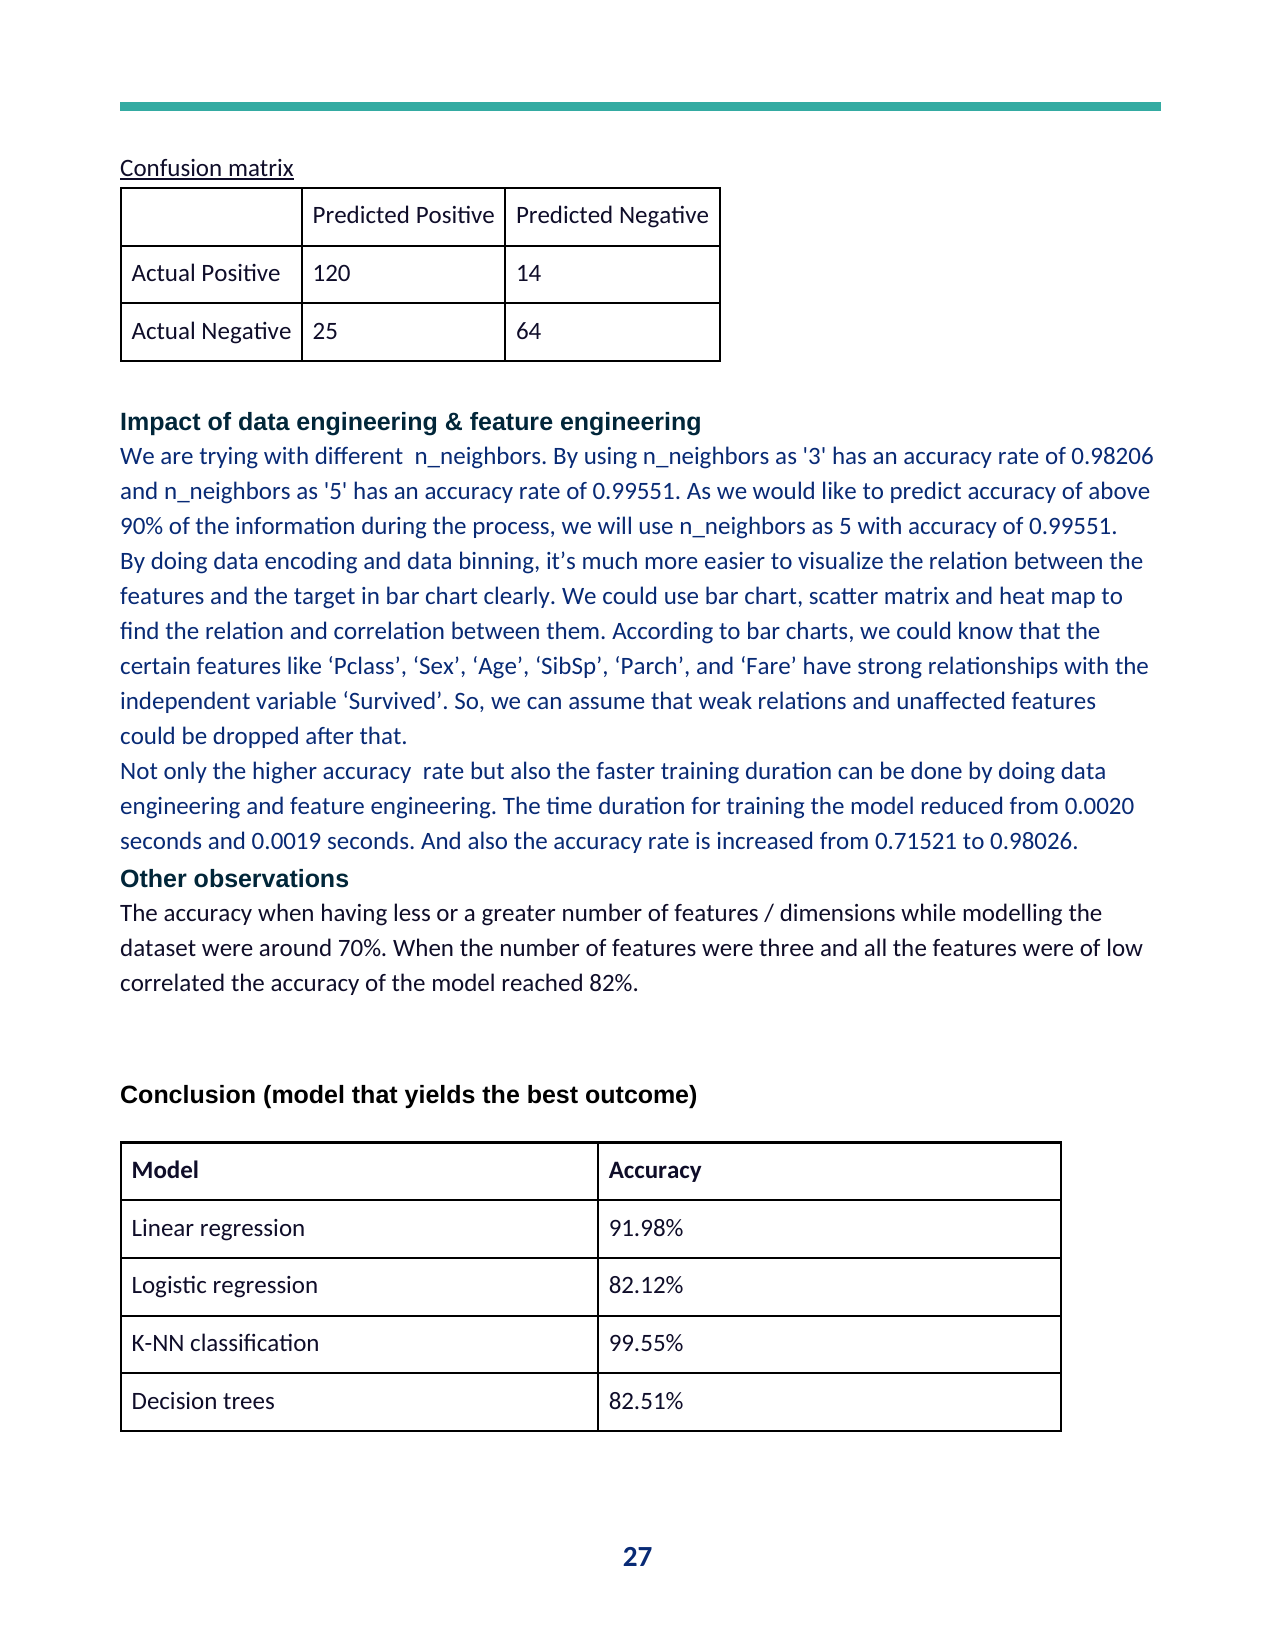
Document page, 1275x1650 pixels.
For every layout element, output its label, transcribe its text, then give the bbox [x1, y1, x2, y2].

table_cell Logistic regression [122, 1259, 597, 1314]
table_header Model [122, 1144, 597, 1199]
table_cell Actual Negative [122, 304, 301, 360]
subtitle Impact of data engineering & feature engineering [120, 407, 1155, 436]
text Confusion matrix [120, 152, 1155, 182]
table_cell 25 [303, 304, 504, 360]
text We are trying with different n_neighbors. By using n_neighbors as '3' has an accuracy rate of 0.98206 and n_neighbors as '5' has an accuracy rate of 0.99551. As we would like to predict accuracy of above 90% of the information during the process, we will use n_neighbors as 5 with accuracy of 0.99551. [120, 440, 1155, 541]
subtitle Other observations [120, 864, 1155, 893]
table_cell 82.12% [599, 1259, 1060, 1314]
table_cell 14 [506, 247, 719, 302]
table_cell 82.51% [599, 1374, 1060, 1430]
table_cell Actual Positive [122, 247, 301, 302]
table_header Predicted Positive [303, 189, 504, 244]
table_cell 64 [506, 304, 719, 360]
text The accuracy when having less or a greater number of features / dimensions while modelling the dataset were around 70%. When the number of features were three and all the features were of low correlated the accuracy of the model reached 82%. [120, 897, 1155, 998]
subtitle Conclusion (model that yields the best outcome) [120, 1080, 1155, 1108]
table_cell 99.55% [599, 1317, 1060, 1372]
text By doing data encoding and data binning, it’s much more easier to visualize the relation between the features and the target in bar chart clearly. We could use bar chart, scatter matrix and heat map to find the relation and correlation between them. According to bar charts, we could know that the certain features like ‘Pclass’, ‘Sex’, ‘Age’, ‘SibSp’, ‘Parch’, and ‘Fare’ have strong relationships with the independent variable ‘Survived’. So, we can assume that weak relations and unaffected features could be dropped after that. [120, 545, 1155, 751]
table_cell Decision trees [122, 1374, 597, 1430]
text Not only the higher accuracy rate but also the faster training duration can be done by doing data engineering and feature engineering. The time duration for training the model reduced from 0.0020 seconds and 0.0019 seconds. And also the accuracy rate is increased from 0.71521 to 0.98026. [120, 755, 1155, 856]
table_header Accuracy [599, 1144, 1060, 1199]
table_cell Linear regression [122, 1201, 597, 1257]
table_cell 91.98% [599, 1201, 1060, 1257]
table_cell K-NN classification [122, 1317, 597, 1372]
table_header Predicted Negative [506, 189, 719, 244]
table_cell 120 [303, 247, 504, 302]
table_header [122, 189, 301, 244]
